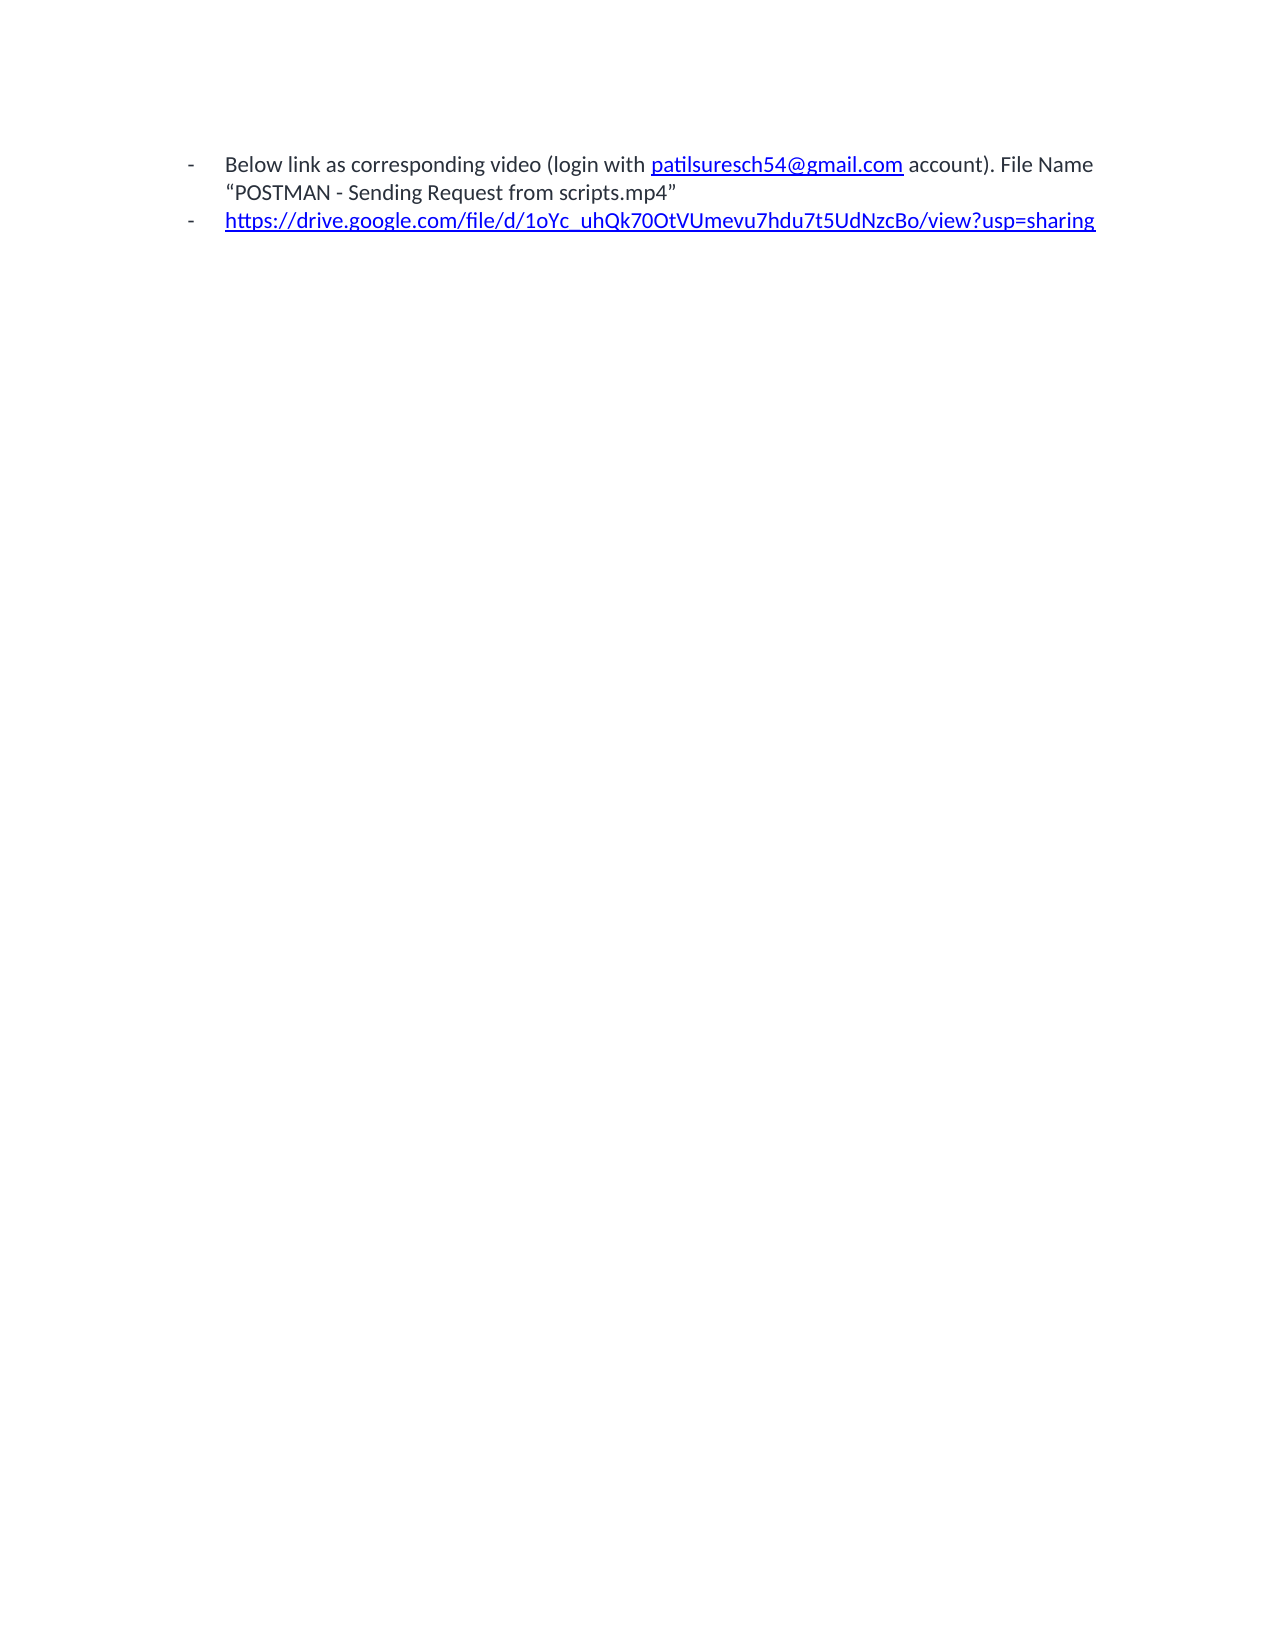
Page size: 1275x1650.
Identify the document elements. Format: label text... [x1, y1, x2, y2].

list Below link as corresponding video (login with patilsuresch54@gmail.com account). File Name “POSTMAN - Sending Request from scripts.mp4” [187, 150, 1125, 206]
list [187, 206, 1125, 234]
